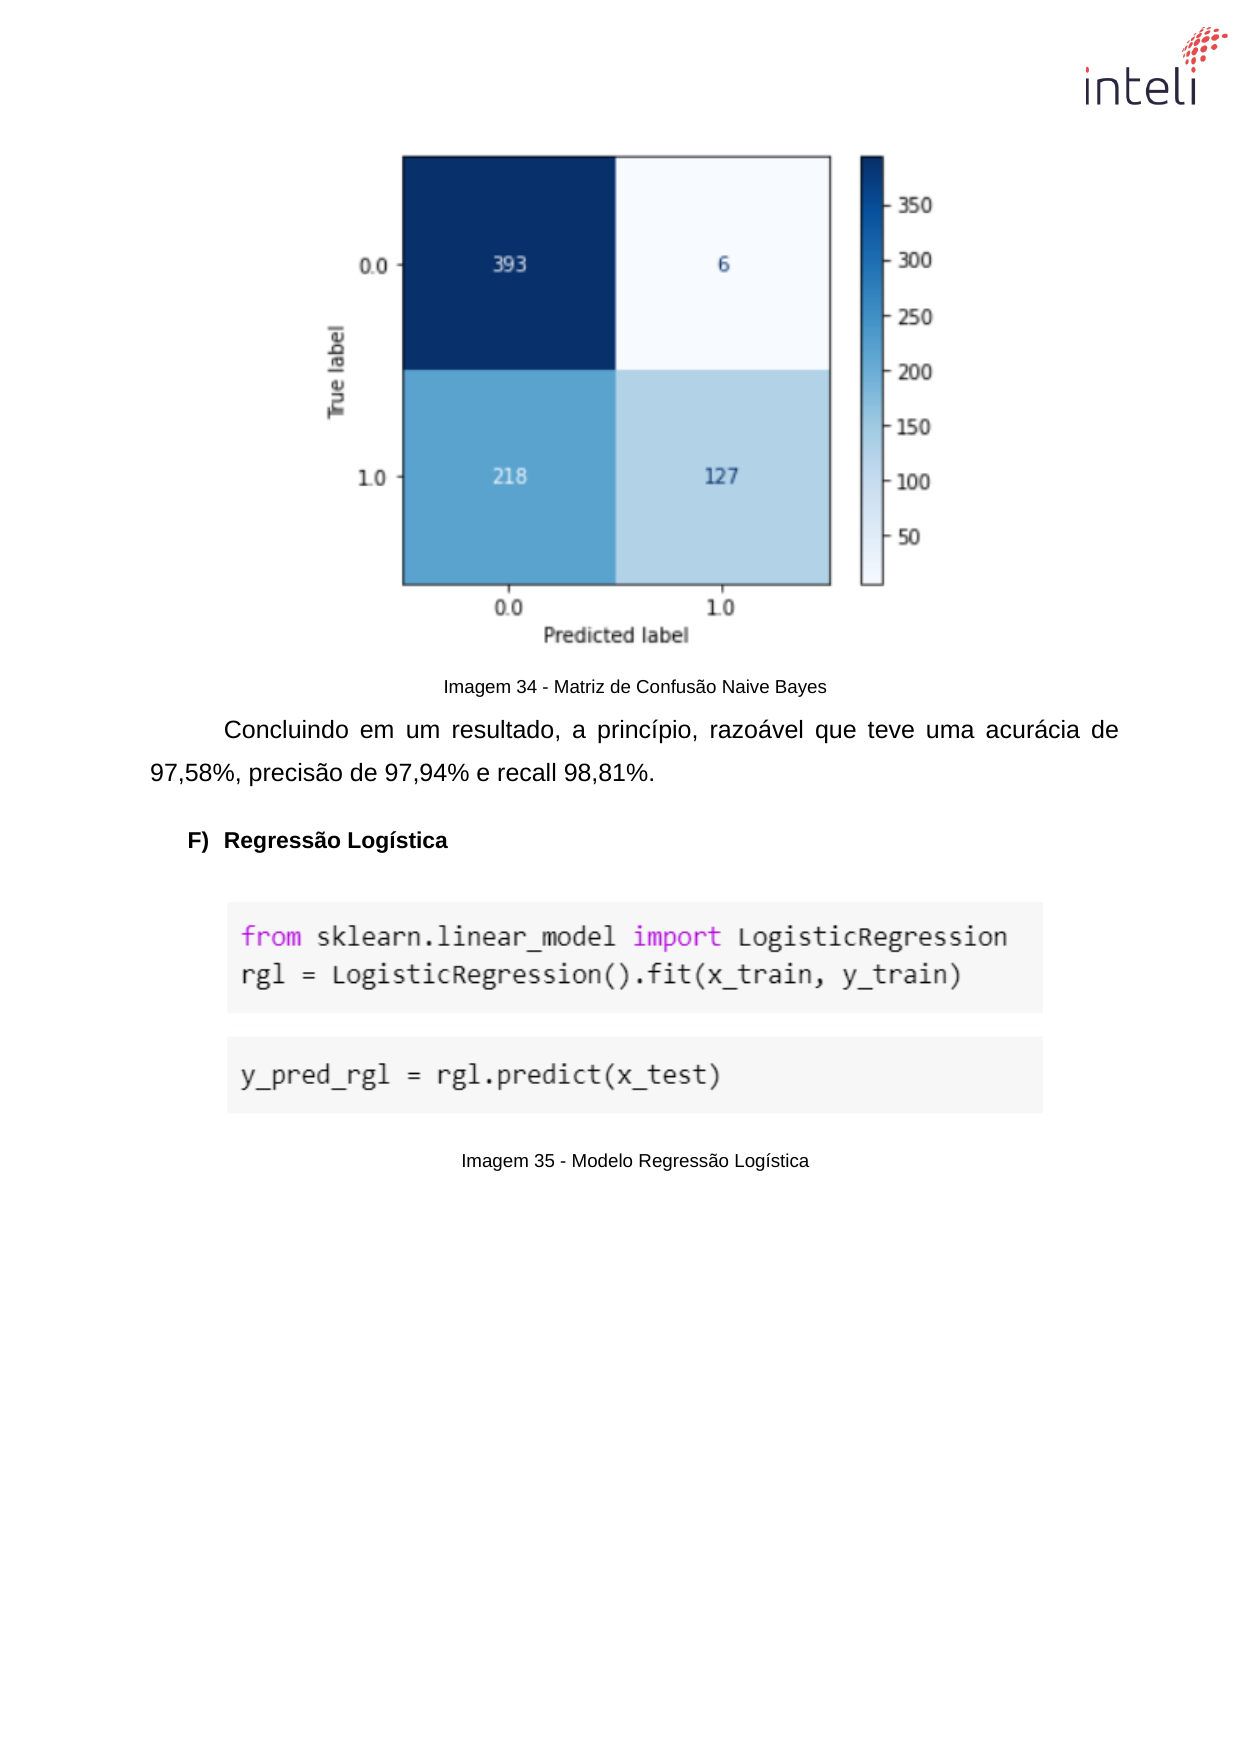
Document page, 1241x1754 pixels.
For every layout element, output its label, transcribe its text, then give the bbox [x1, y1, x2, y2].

picture [321, 150, 950, 657]
picture [1086, 27, 1228, 105]
picture [227, 902, 1043, 1131]
text Concluindo em um resultado, a princípio, razoável que teve uma acurácia de 97,58%, precisão de 97,94% e recall 98,81%. [150, 715, 1120, 787]
text Imagem 34 - Matriz de Confusão Naive Bayes [150, 675, 1120, 697]
subtitle Regressão Logística [187, 827, 1120, 853]
text Imagem 35 - Modelo Regressão Logística [150, 1149, 1120, 1171]
